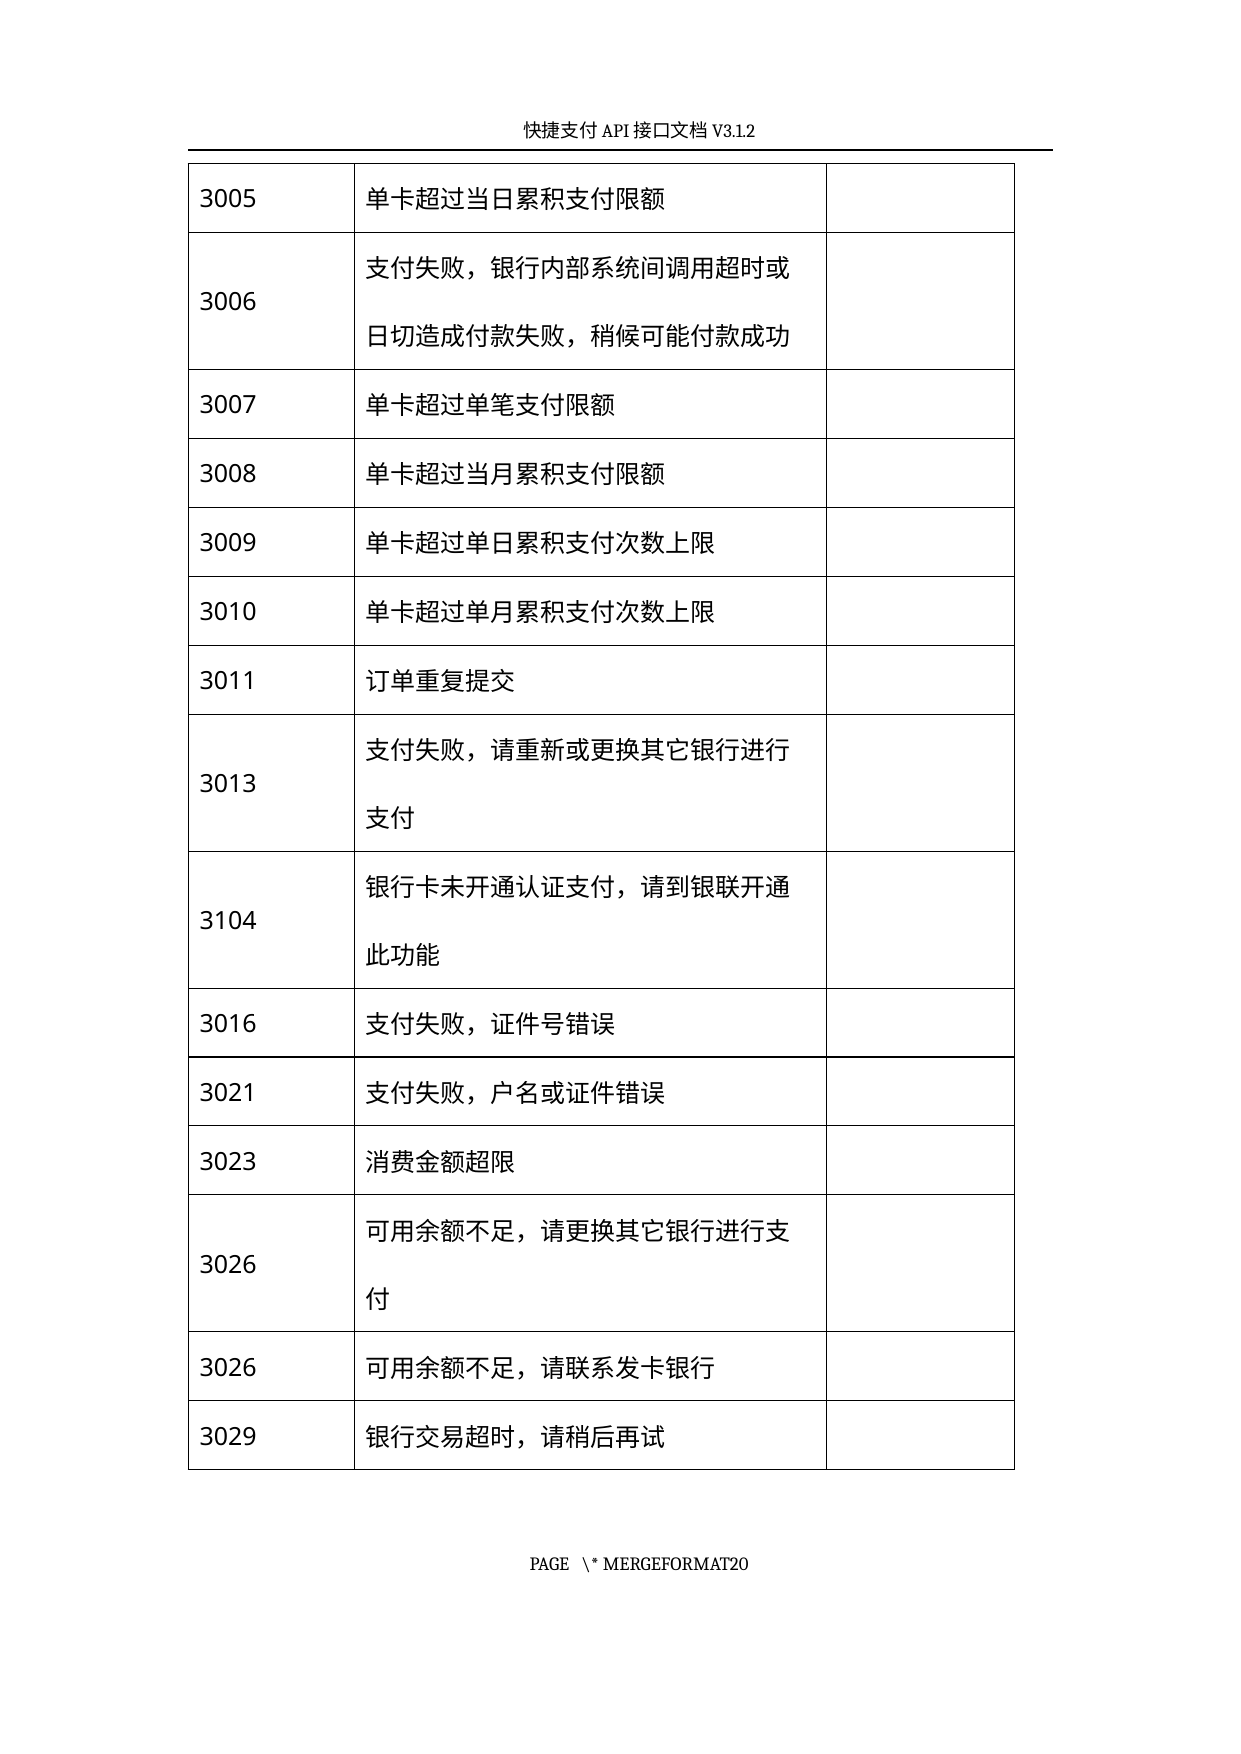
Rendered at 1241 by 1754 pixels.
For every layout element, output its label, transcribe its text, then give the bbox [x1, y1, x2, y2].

table_cell 3023 [189, 1126, 354, 1194]
table_cell [827, 1332, 1014, 1400]
table_cell [827, 164, 1014, 232]
table_cell 可用余额不足，请联系发卡银行 [355, 1332, 826, 1400]
table_cell [827, 852, 1014, 987]
table_cell 3013 [189, 715, 354, 851]
table_cell 订单重复提交 [355, 646, 826, 714]
table_cell 3026 [189, 1195, 354, 1331]
table_cell 单卡超过单月累积支付次数上限 [355, 577, 826, 645]
table_cell [827, 233, 1014, 369]
table_cell 3021 [189, 1058, 354, 1125]
table_cell [827, 508, 1014, 576]
table_cell 3011 [189, 646, 354, 714]
table_cell 3029 [189, 1401, 354, 1469]
table_cell [827, 1126, 1014, 1194]
table_cell 3006 [189, 233, 354, 369]
table_cell 3016 [189, 989, 354, 1056]
table_cell 3026 [189, 1332, 354, 1400]
table_cell 单卡超过单笔支付限额 [355, 370, 826, 438]
table_cell 消费金额超限 [355, 1126, 826, 1194]
table_cell 支付失败，证件号错误 [355, 989, 826, 1056]
table_cell 可用余额不足，请更换其它银行进行支付 [355, 1195, 826, 1331]
table_cell [827, 577, 1014, 645]
table_cell [827, 646, 1014, 714]
table_cell 支付失败，户名或证件错误 [355, 1058, 826, 1125]
table_cell [827, 715, 1014, 851]
table_cell 支付失败，请重新或更换其它银行进行支付 [355, 715, 826, 851]
table_cell 3104 [189, 852, 354, 987]
table_cell 3010 [189, 577, 354, 645]
table_cell 3008 [189, 439, 354, 507]
table_cell 3007 [189, 370, 354, 438]
table_cell 3005 [189, 164, 354, 232]
table_cell [827, 1195, 1014, 1331]
table_cell 单卡超过单日累积支付次数上限 [355, 508, 826, 576]
table_cell 单卡超过当月累积支付限额 [355, 439, 826, 507]
table_cell 单卡超过当日累积支付限额 [355, 164, 826, 232]
table_cell [827, 1401, 1014, 1469]
table_cell 银行交易超时，请稍后再试 [355, 1401, 826, 1469]
table_cell 3009 [189, 508, 354, 576]
table_cell [827, 370, 1014, 438]
table_cell 支付失败，银行内部系统间调用超时或日切造成付款失败，稍候可能付款成功 [355, 233, 826, 369]
table_cell [827, 1058, 1014, 1125]
table_cell [827, 989, 1014, 1056]
table_cell [827, 439, 1014, 507]
table_cell 银行卡未开通认证支付，请到银联开通此功能 [355, 852, 826, 987]
